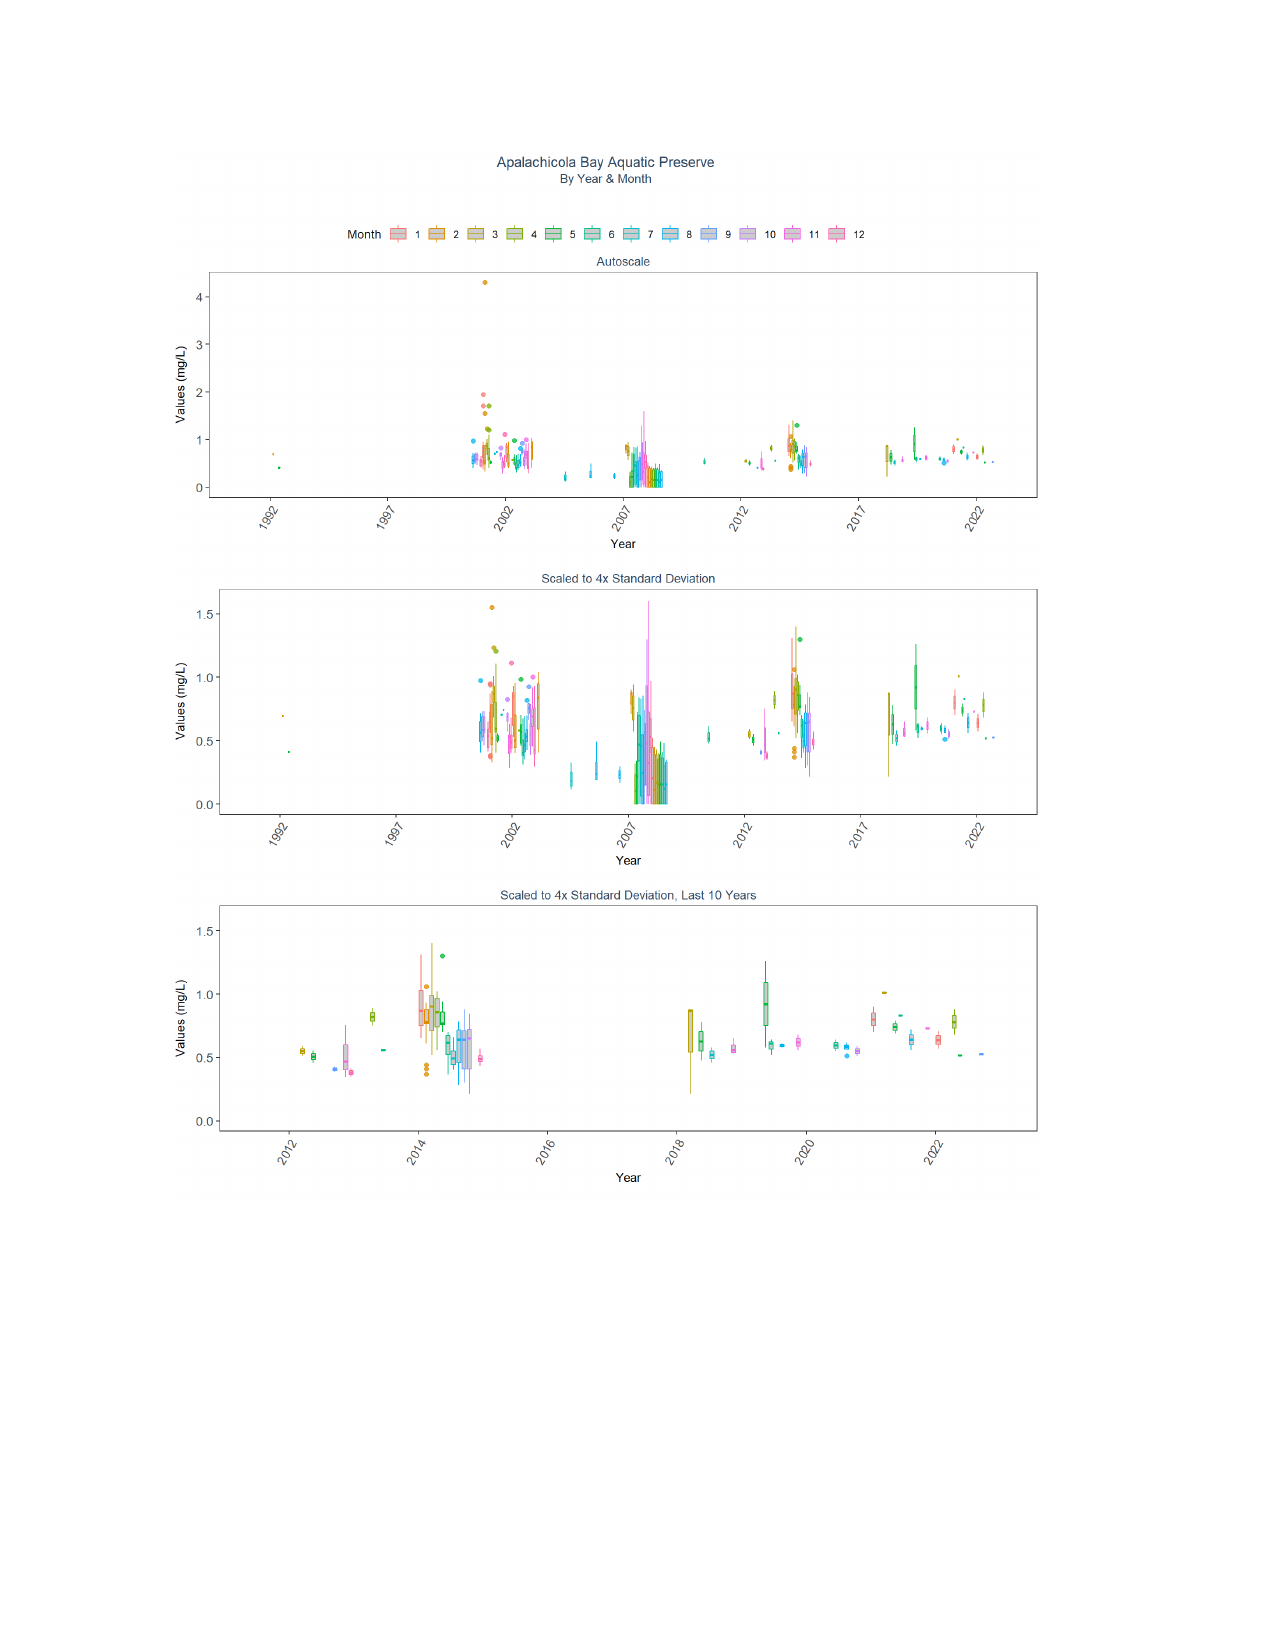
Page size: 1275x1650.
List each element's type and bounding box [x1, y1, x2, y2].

picture [168, 150, 1044, 1200]
